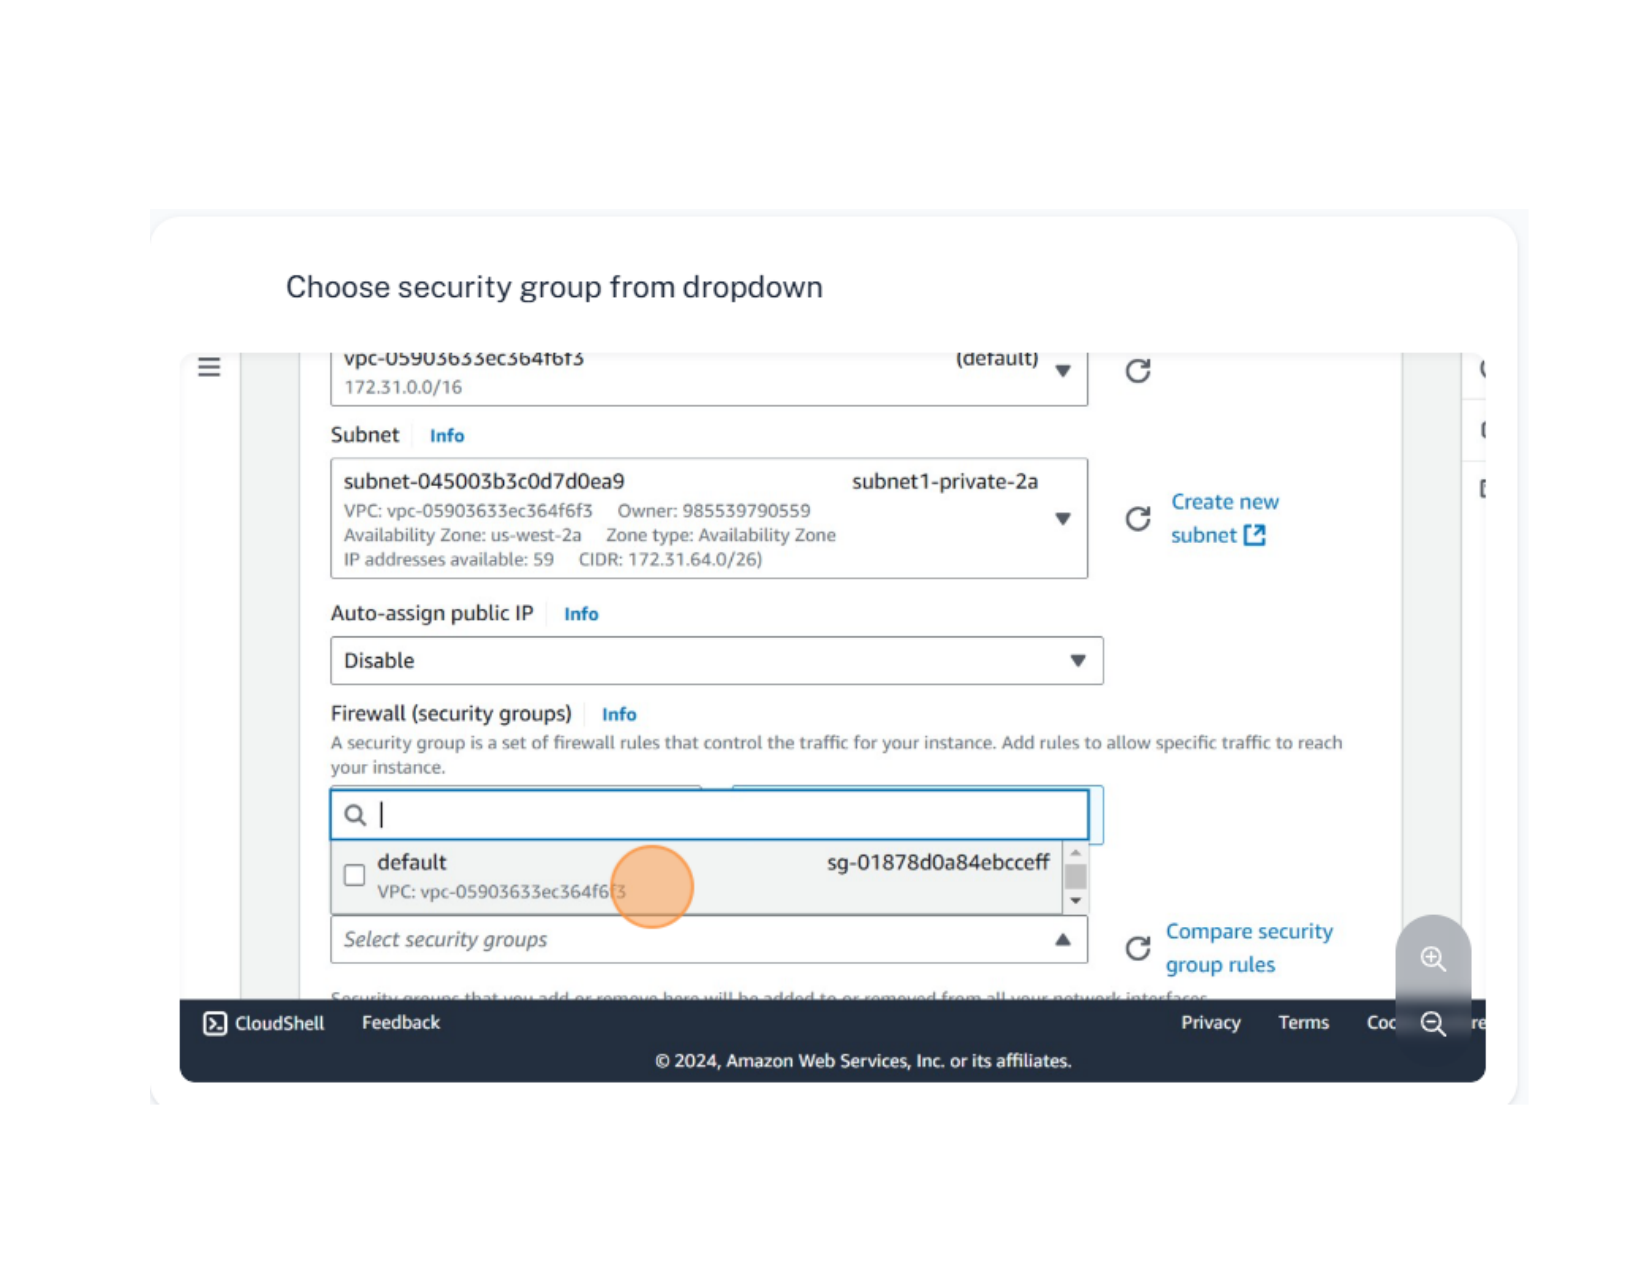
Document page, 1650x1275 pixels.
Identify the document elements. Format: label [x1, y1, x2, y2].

picture [150, 209, 1532, 1116]
